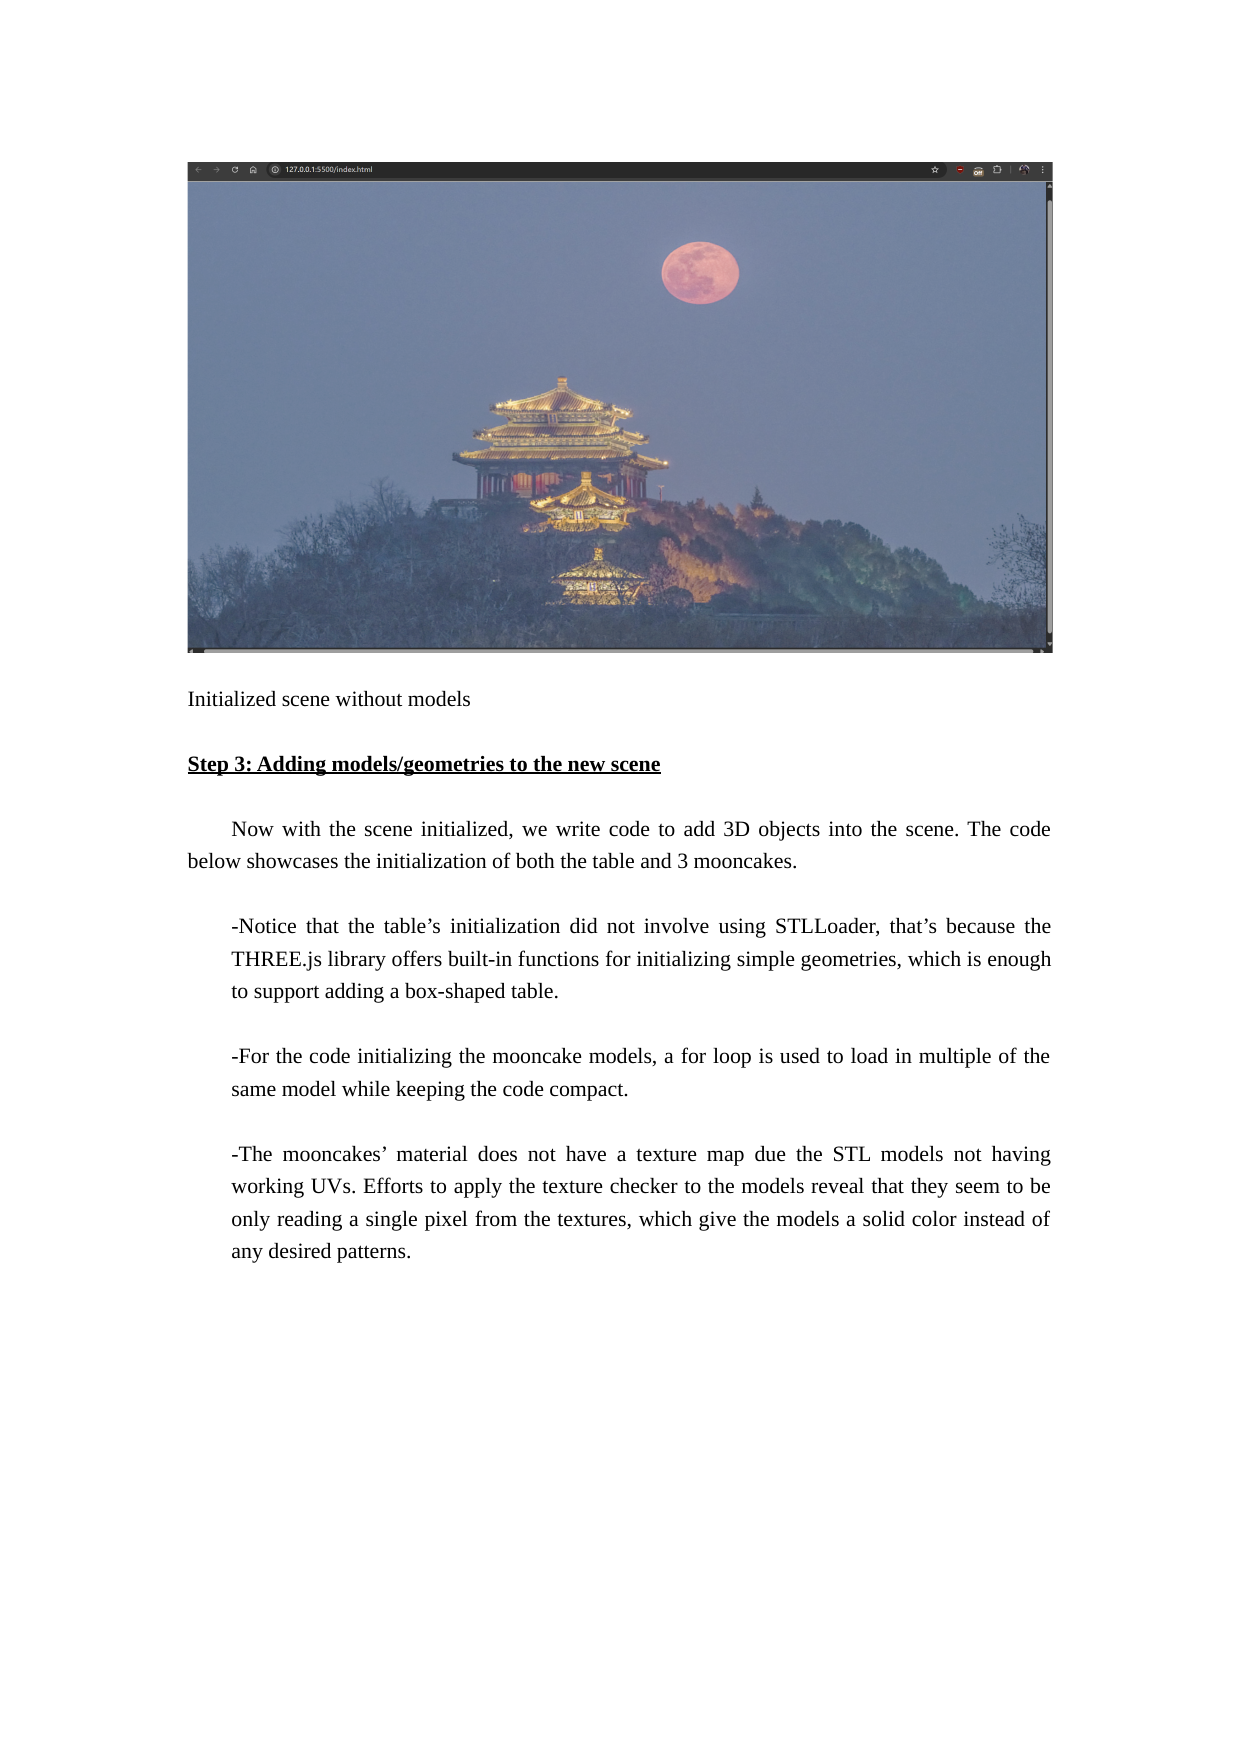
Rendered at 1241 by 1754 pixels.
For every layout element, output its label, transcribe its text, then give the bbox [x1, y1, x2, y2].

text -For the code initializing the mooncake models, a for loop is used to load in multiple of the same model while keeping the code compact. [231, 1039, 1053, 1104]
text Step 3: Adding models/geometries to the new scene [187, 747, 1053, 779]
text -The mooncakes’ material does not have a texture map due the STL models not having working UVs. Efforts to apply the texture checker to the models reveal that they seem to be only reading a single pixel from the textures, which give the models a solid color instead of any desired patterns. [231, 1137, 1053, 1267]
text Initialized scene without models [187, 682, 1053, 714]
text -Notice that the table’s initialization did not involve using STLLoader, that’s because the THREE.js library offers built-in functions for initializing simple geometries, which is enough to support adding a box-shaped table. [231, 909, 1053, 1007]
text Now with the scene initialized, we write code to add 3D objects into the scene. The code below showcases the initialization of both the table and 3 mooncakes. [187, 812, 1053, 877]
picture [187, 162, 1053, 653]
